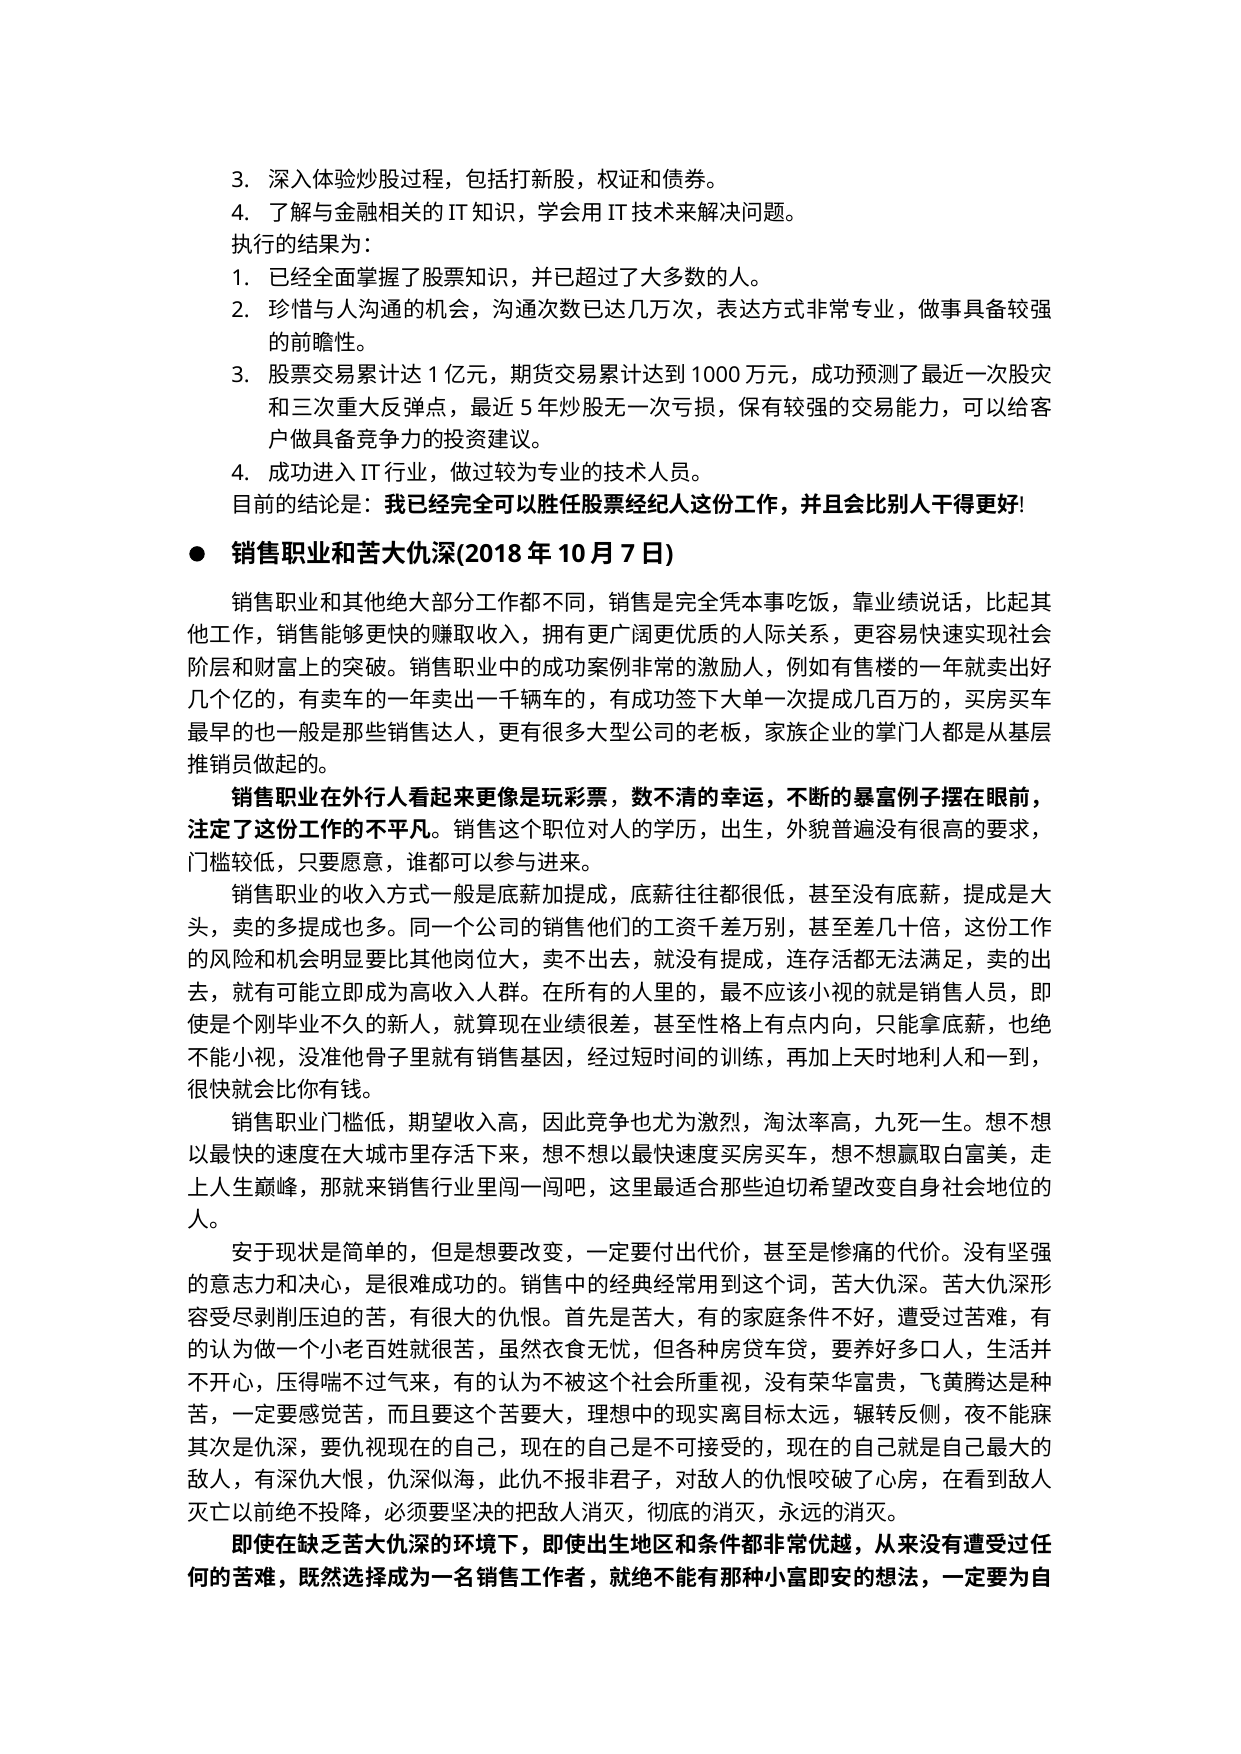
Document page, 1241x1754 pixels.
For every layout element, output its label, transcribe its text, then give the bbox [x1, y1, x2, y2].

text 销售职业门槛低，期望收入高，因此竞争也尤为激烈，淘汰率高，九死一生。想不想以最快的速度在大城市里存活下来，想不想以最快速度买房买车，想不想赢取白富美，走上人生巅峰，那就来销售行业里闯一闯吧，这里最适合那些迫切希望改变自身社会地位的人。 [187, 1104, 1053, 1234]
text 销售职业的收入方式一般是底薪加提成，底薪往往都很低，甚至没有底薪，提成是大头，卖的多提成也多。同一个公司的销售他们的工资千差万别，甚至差几十倍，这份工作的风险和机会明显要比其他岗位大，卖不出去，就没有提成，连存活都无法满足，卖的出去，就有可能立即成为高收入人群。在所有的人里的，最不应该小视的就是销售人员，即使是个刚毕业不久的新人，就算现在业绩很差，甚至性格上有点内向，只能拿底薪，也绝不能小视，没准他骨子里就有销售基因，经过短时间的训练，再加上天时地利人和一到，很快就会比你有钱。 [187, 877, 1053, 1104]
list 珍惜与人沟通的机会，沟通次数已达几万次，表达方式非常专业，做事具备较强的前瞻性。 [231, 292, 1053, 357]
text 执行的结果为： [231, 227, 1053, 259]
text 安于现状是简单的，但是想要改变，一定要付出代价，甚至是惨痛的代价。没有坚强的意志力和决心，是很难成功的。销售中的经典经常用到这个词，苦大仇深。苦大仇深形容受尽剥削压迫的苦，有很大的仇恨。首先是苦大，有的家庭条件不好，遭受过苦难，有的认为做一个小老百姓就很苦，虽然衣食无忧，但各种房贷车贷，要养好多口人，生活并不开心，压得喘不过气来，有的认为不被这个社会所重视，没有荣华富贵，飞黄腾达是种苦，一定要感觉苦，而且要这个苦要大，理想中的现实离目标太远，辗转反侧，夜不能寐。其次是仇深，要仇视现在的自己，现在的自己是不可接受的，现在的自己就是自己最大的敌人，有深仇大恨，仇深似海，此仇不报非君子，对敌人的仇恨咬破了心房，在看到敌人灭亡以前绝不投降，必须要坚决的把敌人消灭，彻底的消灭，永远的消灭。 [187, 1234, 1053, 1527]
list 已经全面掌握了股票知识，并已超过了大多数的人。 [231, 259, 1053, 292]
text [187, 1527, 1053, 1592]
list 成功进入IT行业，做过较为专业的技术人员。 [231, 454, 1053, 487]
list 深入体验炒股过程，包括打新股，权证和债券。 [231, 162, 1053, 194]
text 销售职业和其他绝大部分工作都不同，销售是完全凭本事吃饭，靠业绩说话，比起其他工作，销售能够更快的赚取收入，拥有更广阔更优质的人际关系，更容易快速实现社会阶层和财富上的突破。销售职业中的成功案例非常的激励人，例如有售楼的一年就卖出好几个亿的，有卖车的一年卖出一千辆车的，有成功签下大单一次提成几百万的，买房买车最早的也一般是那些销售达人，更有很多大型公司的老板，家族企业的掌门人都是从基层推销员做起的。 [187, 584, 1053, 779]
text 销售职业在外行人看起来更像是玩彩票，数不清的幸运，不断的暴富例子摆在眼前，注定了这份工作的不平凡。销售这个职位对人的学历，出生，外貌普遍没有很高的要求，门槛较低，只要愿意，谁都可以参与进来。 [187, 779, 1053, 877]
list 股票交易累计达1亿元，期货交易累计达到1000万元，成功预测了最近一次股灾和三次重大反弹点，最近5年炒股无一次亏损，保有较强的交易能力，可以给客户做具备竞争力的投资建议。 [231, 357, 1053, 454]
list 销售职业和苦大仇深(2018年10月7日) [187, 519, 1053, 584]
text 目前的结论是：我已经完全可以胜任股票经纪人这份工作，并且会比别人干得更好! [231, 487, 1053, 519]
list 了解与金融相关的IT知识，学会用IT技术来解决问题。 [231, 194, 1053, 227]
